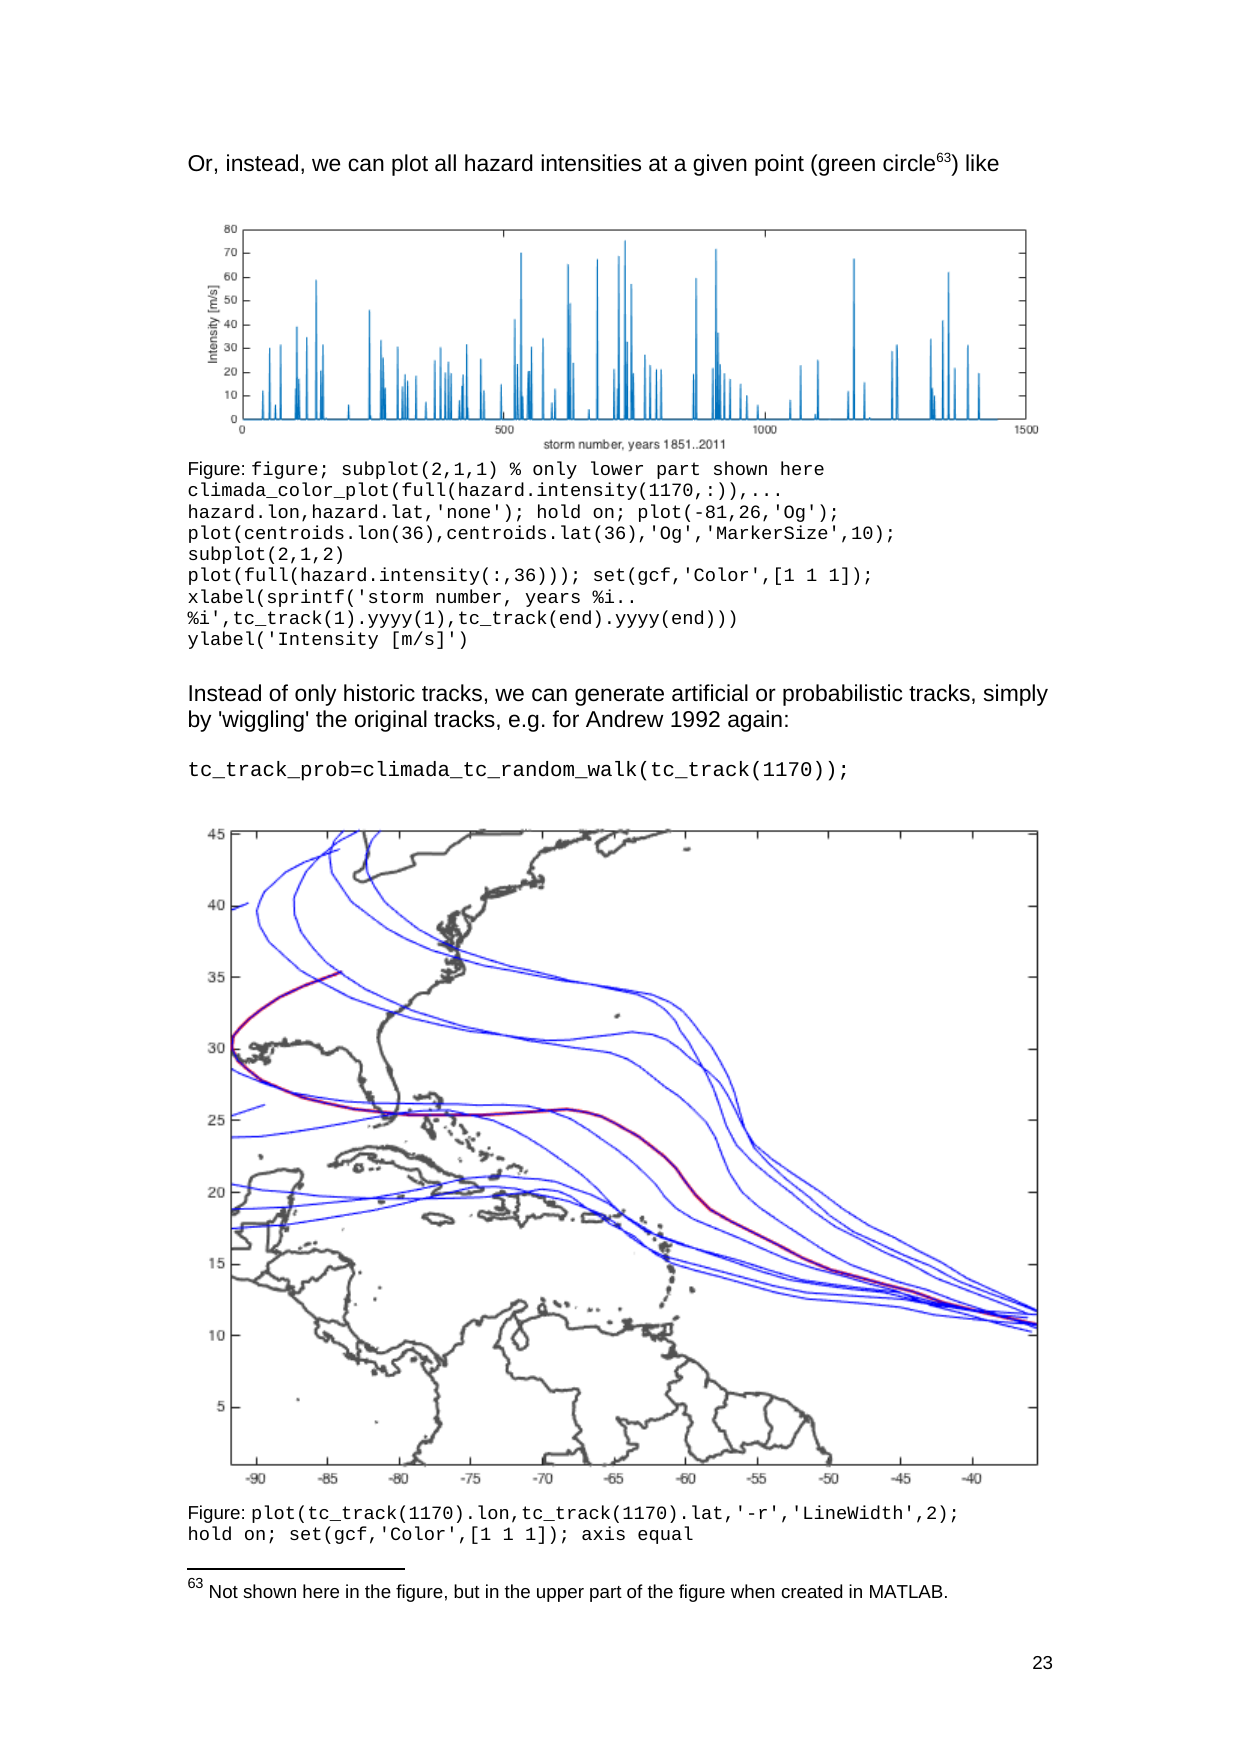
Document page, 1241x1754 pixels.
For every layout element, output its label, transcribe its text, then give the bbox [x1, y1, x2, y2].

text Instead of only historic tracks, we can generate artificial or probabilistic tracks, simply by 'wiggling' the original tracks, e.g. for Andrew 1992 again: [187, 680, 1053, 733]
picture [187, 811, 1052, 1502]
text subplot(2,1,2) [187, 545, 1053, 566]
text tc_track_prob=climada_tc_random_walk(tc_track(1170)); [187, 759, 1053, 783]
text ylabel('Intensity [m/s]') [187, 630, 1053, 651]
text Or, instead, we can plot all hazard intensities at a given point (green circle) like [187, 150, 1053, 176]
text hold on; set(gcf,'Color',[1 1 1]); axis equal [187, 1525, 1053, 1546]
text Figure: plot(tc_track(1170).lon,tc_track(1170).lat,'-r','LineWidth',2); [187, 1502, 1053, 1525]
text xlabel(sprintf('storm number, years %i..%i',tc_track(1).yyyy(1),tc_track(end).yyyy(end))) [187, 587, 1053, 630]
picture [187, 205, 1052, 458]
text plot(full(hazard.intensity(:,36))); set(gcf,'Color',[1 1 1]); [187, 566, 1053, 587]
text climada_color_plot(full(hazard.intensity(1170,:)),... hazard.lon,hazard.lat,'none'); hold on; plot(-81,26,'Og'); plot(centroids.lon(36),centroids.lat(36),'Og','MarkerSize',10); [187, 481, 1053, 545]
